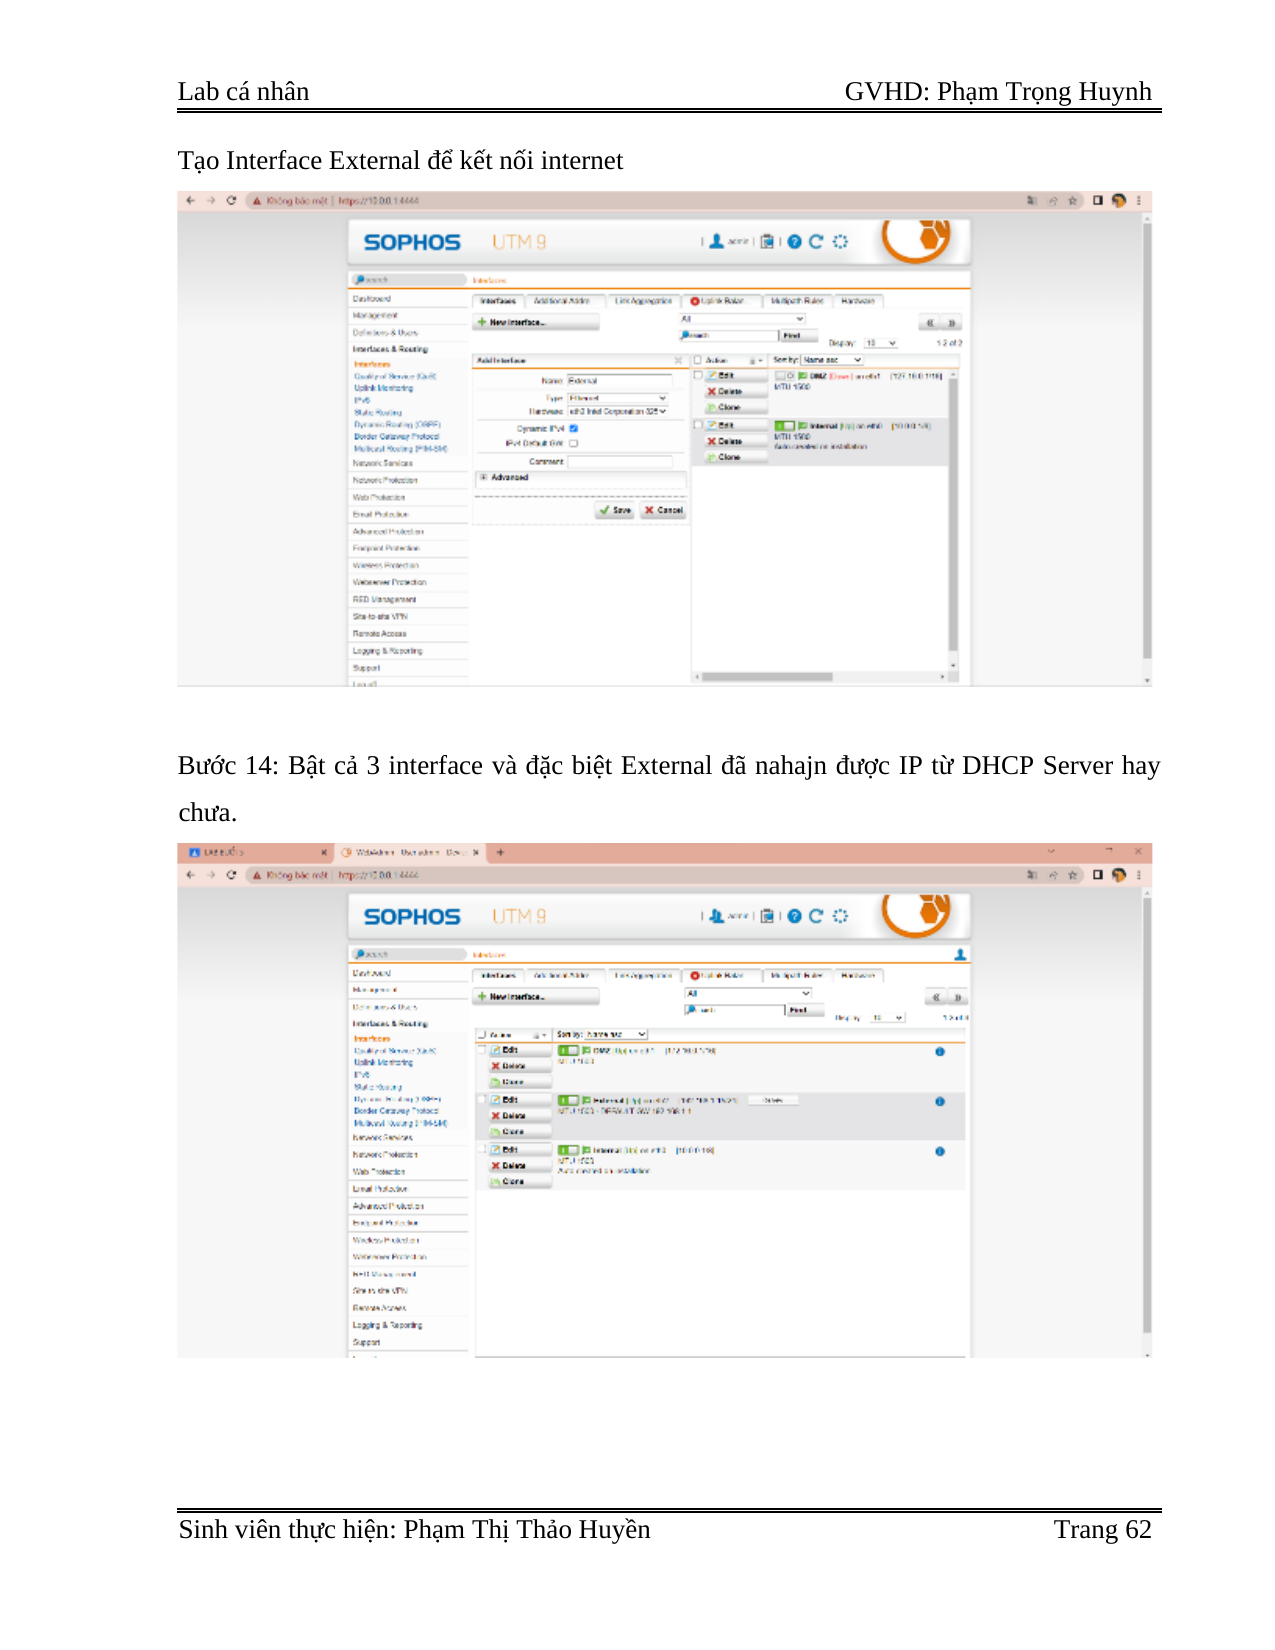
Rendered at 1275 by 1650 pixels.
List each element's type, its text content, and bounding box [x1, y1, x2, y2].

text Bước 14: Bật cả 3 interface và đặc biệt External đã nahajn được IP từ DHCP Server hay chưa. [177, 749, 1162, 827]
picture [177, 191, 1153, 687]
picture [177, 843, 1153, 1358]
text Tạo Interface External để kết nối internet [177, 144, 1162, 175]
